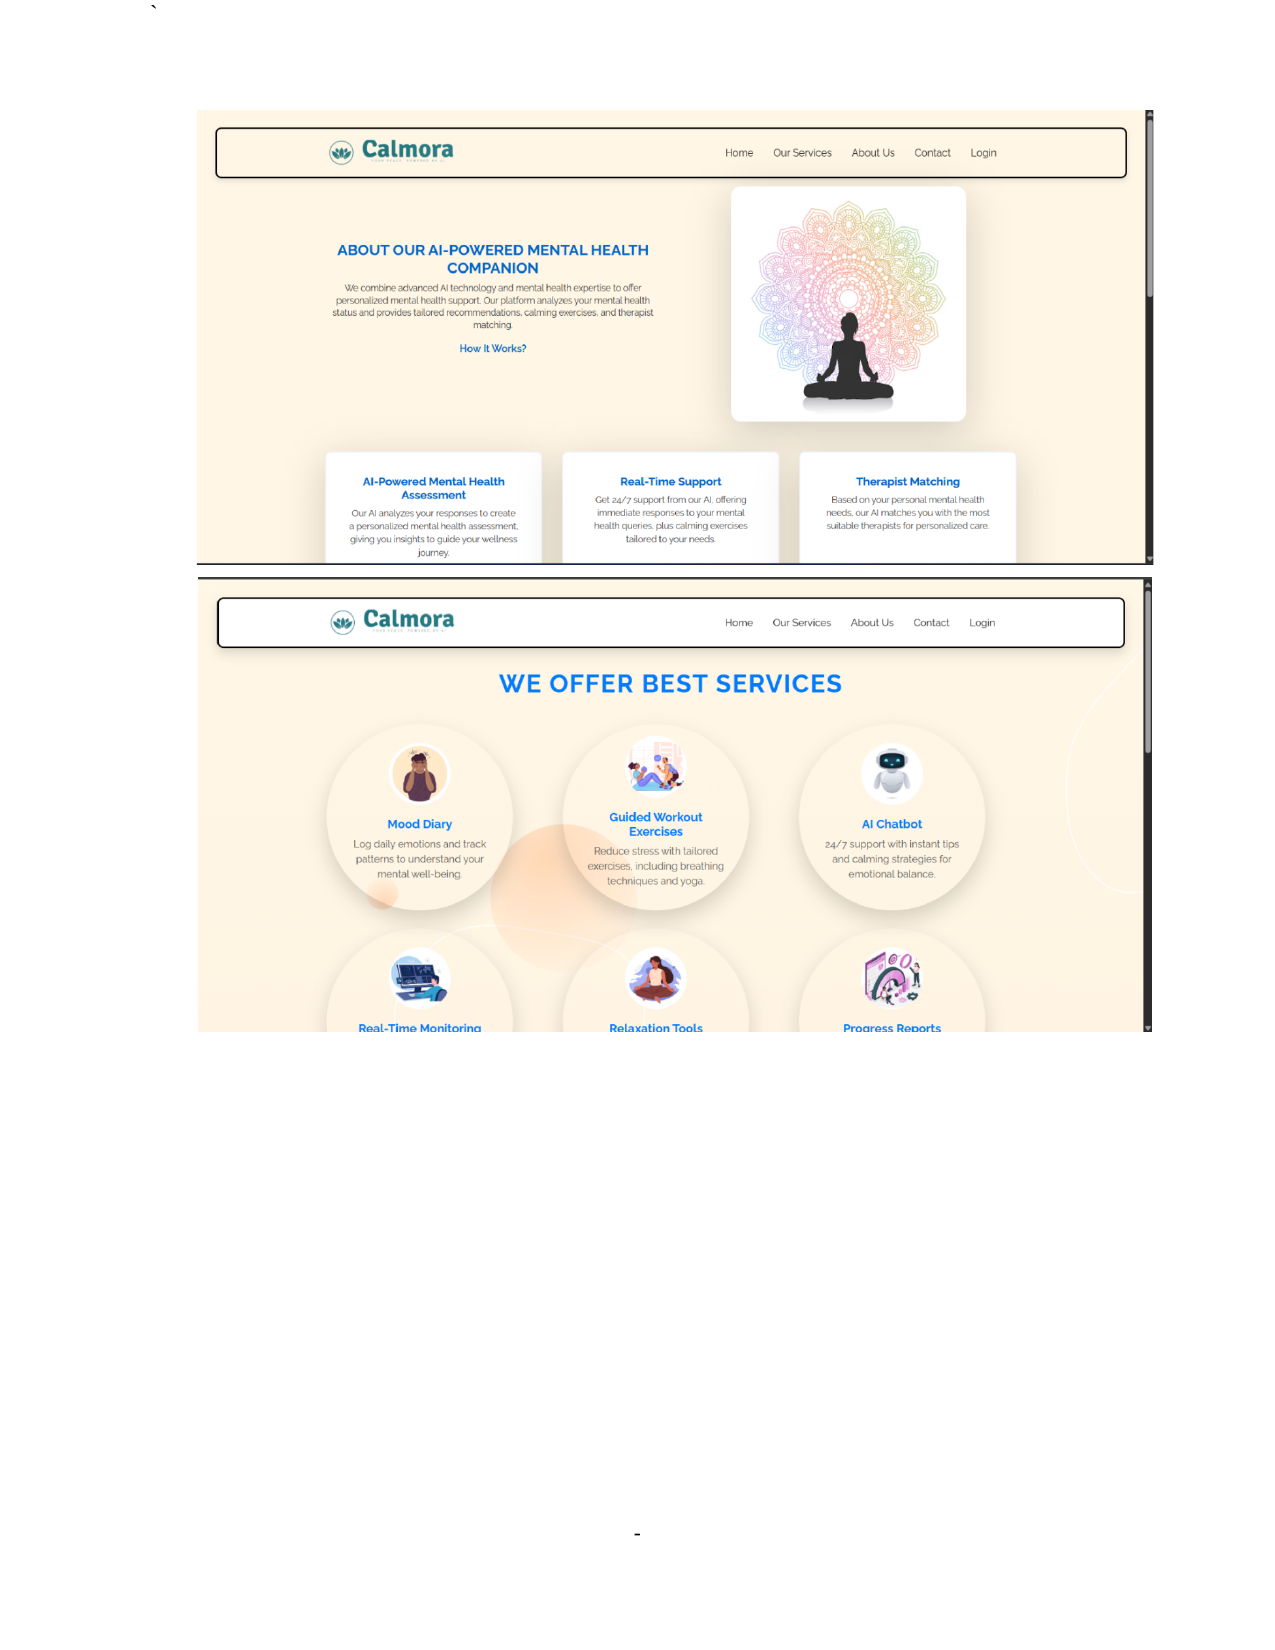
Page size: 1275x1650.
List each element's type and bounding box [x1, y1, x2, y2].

picture [198, 577, 1152, 1032]
picture [196, 110, 1154, 565]
